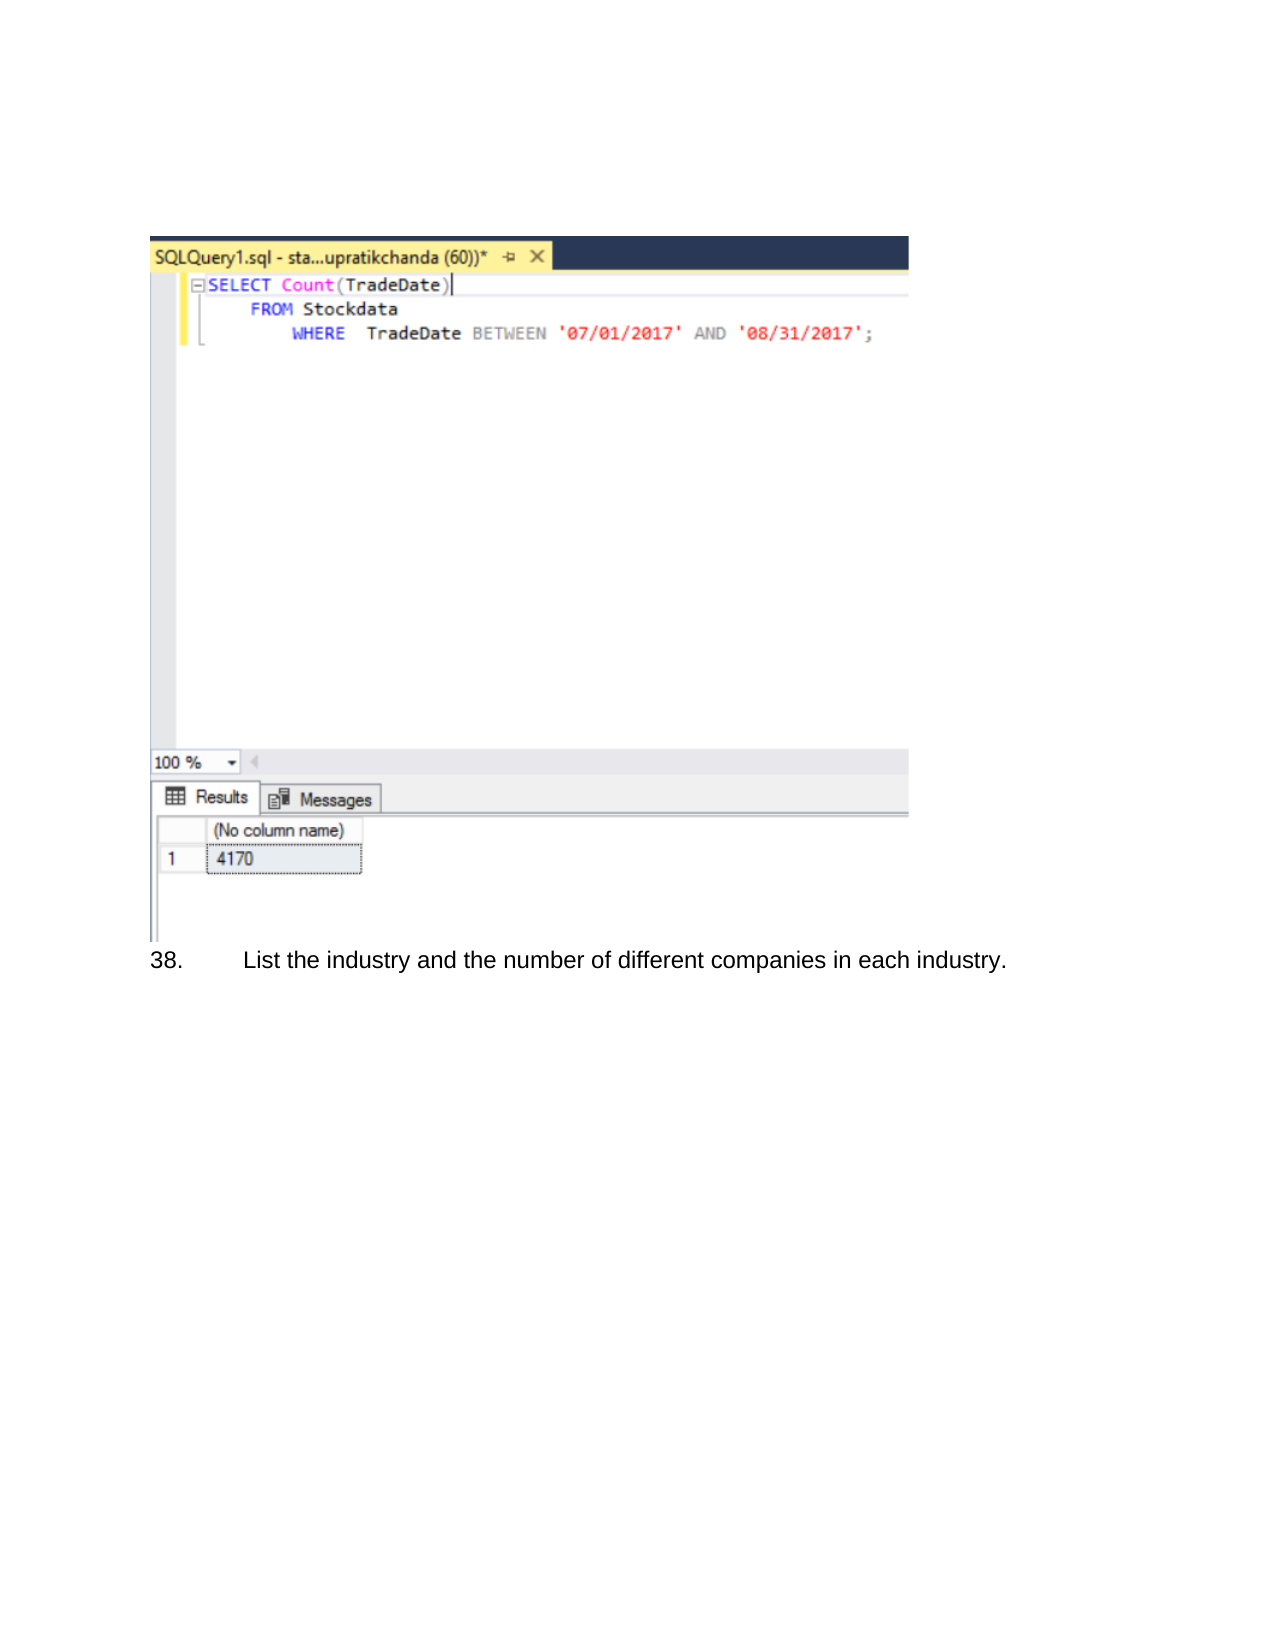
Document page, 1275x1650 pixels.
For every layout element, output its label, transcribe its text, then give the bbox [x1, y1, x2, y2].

text 38. List the industry and the number of different companies in each industry. [150, 946, 1125, 973]
picture [150, 236, 909, 942]
